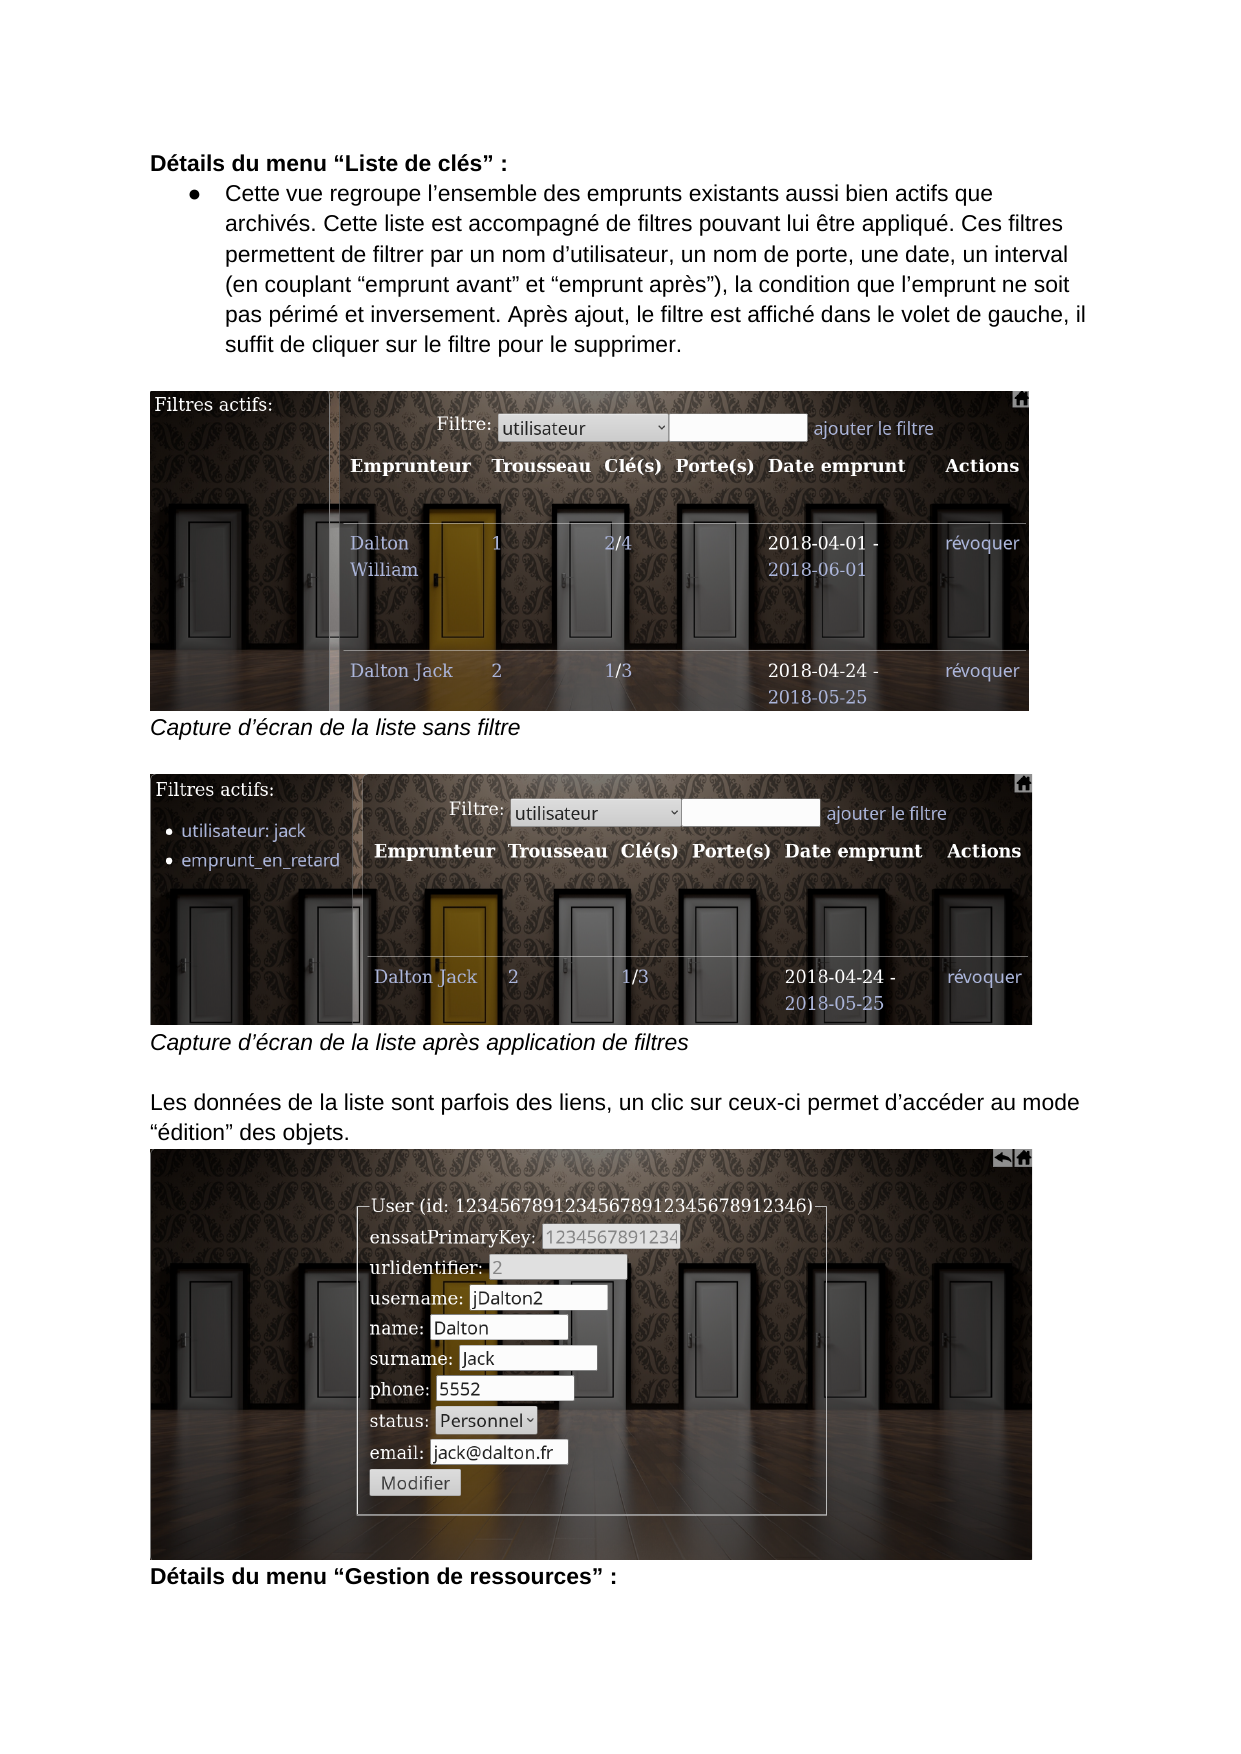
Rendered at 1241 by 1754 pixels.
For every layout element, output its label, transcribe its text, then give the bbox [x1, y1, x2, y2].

text Détails du menu “Gestion de ressources” : [150, 1563, 1090, 1589]
text Capture d’écran de la liste sans filtre [150, 714, 1090, 741]
text Les données de la liste sont parfois des liens, un clic sur ceux-ci permet d’accéder au mode “édition” des objets. [150, 1089, 1090, 1145]
text Capture d’écran de la liste après application de filtres [150, 1028, 1090, 1055]
text Détails du menu “Liste de clés” : [150, 150, 1090, 176]
list Cette vue regroupe l’ensemble des emprunts existants aussi bien actifs que archivés. Cette liste est accompagné de filtres pouvant lui être appliqué. Ces filtres permettent de filtrer par un nom d’utilisateur, un nom de porte, une date, un interval (en couplant “emprunt avant” et “emprunt après”), la condition que l’emprunt ne soit pas périmé et inversement. Après ajout, le filtre est affiché dans le volet de gauche, il suffit de cliquer sur le filtre pour le supprimer. [187, 180, 1090, 358]
picture [150, 774, 1033, 1025]
picture [150, 391, 1029, 711]
picture [150, 1149, 1033, 1560]
